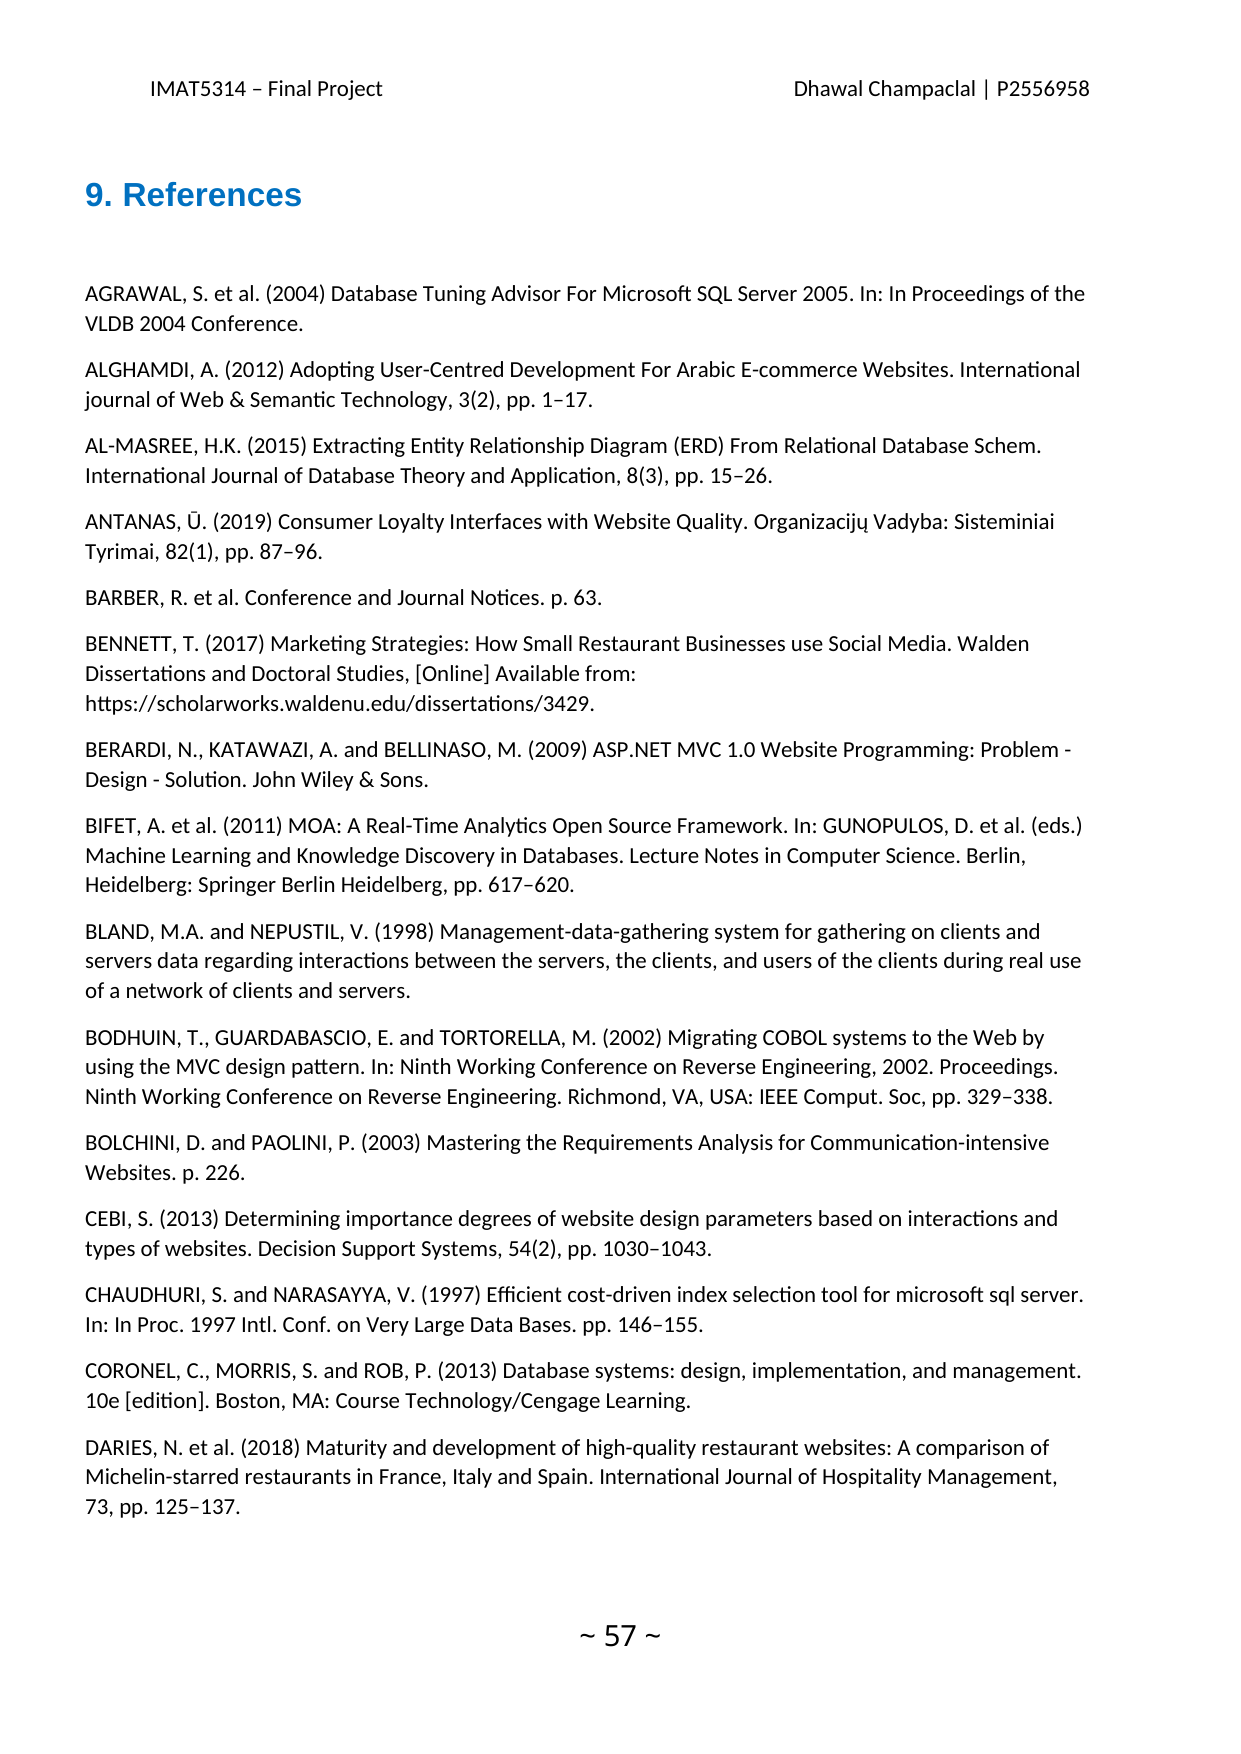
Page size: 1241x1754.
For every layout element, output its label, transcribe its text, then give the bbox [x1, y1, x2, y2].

text AGRAWAL, S. et al. (2004) Database Tuning Advisor For Microsoft SQL Server 2005. In: In Proceedings of the VLDB 2004 Conference. [85, 279, 1090, 337]
text CORONEL, C., MORRIS, S. and ROB, P. (2013) Database systems: design, implementation, and management. 10e [edition]. Boston, MA: Course Technology/Cengage Learning. [85, 1357, 1090, 1414]
text DARIES, N. et al. (2018) Maturity and development of high-quality restaurant websites: A comparison of Michelin-starred restaurants in France, Italy and Spain. International Journal of Hospitality Management, 73, pp. 125–137. [85, 1433, 1090, 1520]
text CHAUDHURI, S. and NARASAYYA, V. (1997) Efficient cost-driven index selection tool for microsoft sql server. In: In Proc. 1997 Intl. Conf. on Very Large Data Bases. pp. 146–155. [85, 1281, 1090, 1338]
text BOLCHINI, D. and PAOLINI, P. (2003) Mastering the Requirements Analysis for Communication-intensive Websites. p. 226. [85, 1128, 1090, 1186]
text AL-MASREE, H.K. (2015) Extracting Entity Relationship Diagram (ERD) From Relational Database Schem. International Journal of Database Theory and Application, 8(3), pp. 15–26. [85, 431, 1090, 489]
text ALGHAMDI, A. (2012) Adopting User-Centred Development For Arabic E-commerce Websites. International journal of Web & Semantic Technology, 3(2), pp. 1–17. [85, 355, 1090, 413]
text BERARDI, N., KATAWAZI, A. and BELLINASO, M. (2009) ASP.NET MVC 1.0 Website Programming: Problem - Design - Solution. John Wiley & Sons. [85, 735, 1090, 793]
subtitle References [85, 175, 1090, 213]
text BENNETT, T. (2017) Marketing Strategies: How Small Restaurant Businesses use Social Media. Walden Dissertations and Doctoral Studies, [Online] Available from: https://scholarworks.waldenu.edu/dissertations/3429. [85, 629, 1090, 717]
text ANTANAS, Ū. (2019) Consumer Loyalty Interfaces with Website Quality. Organizacijų Vadyba: Sisteminiai Tyrimai, 82(1), pp. 87–96. [85, 507, 1090, 565]
text BODHUIN, T., GUARDABASCIO, E. and TORTORELLA, M. (2002) Migrating COBOL systems to the Web by using the MVC design pattern. In: Ninth Working Conference on Reverse Engineering, 2002. Proceedings. Ninth Working Conference on Reverse Engineering. Richmond, VA, USA: IEEE Comput. Soc, pp. 329–338. [85, 1023, 1090, 1110]
text CEBI, S. (2013) Determining importance degrees of website design parameters based on interactions and types of websites. Decision Support Systems, 54(2), pp. 1030–1043. [85, 1204, 1090, 1262]
text BIFET, A. et al. (2011) MOA: A Real-Time Analytics Open Source Framework. In: GUNOPULOS, D. et al. (eds.) Machine Learning and Knowledge Discovery in Databases. Lecture Notes in Computer Science. Berlin, Heidelberg: Springer Berlin Heidelberg, pp. 617–620. [85, 811, 1090, 899]
text BARBER, R. et al. Conference and Journal Notices. p. 63. [85, 583, 1090, 611]
text BLAND, M.A. and NEPUSTIL, V. (1998) Management-data-gathering system for gathering on clients and servers data regarding interactions between the servers, the clients, and users of the clients during real use of a network of clients and servers. [85, 917, 1090, 1004]
